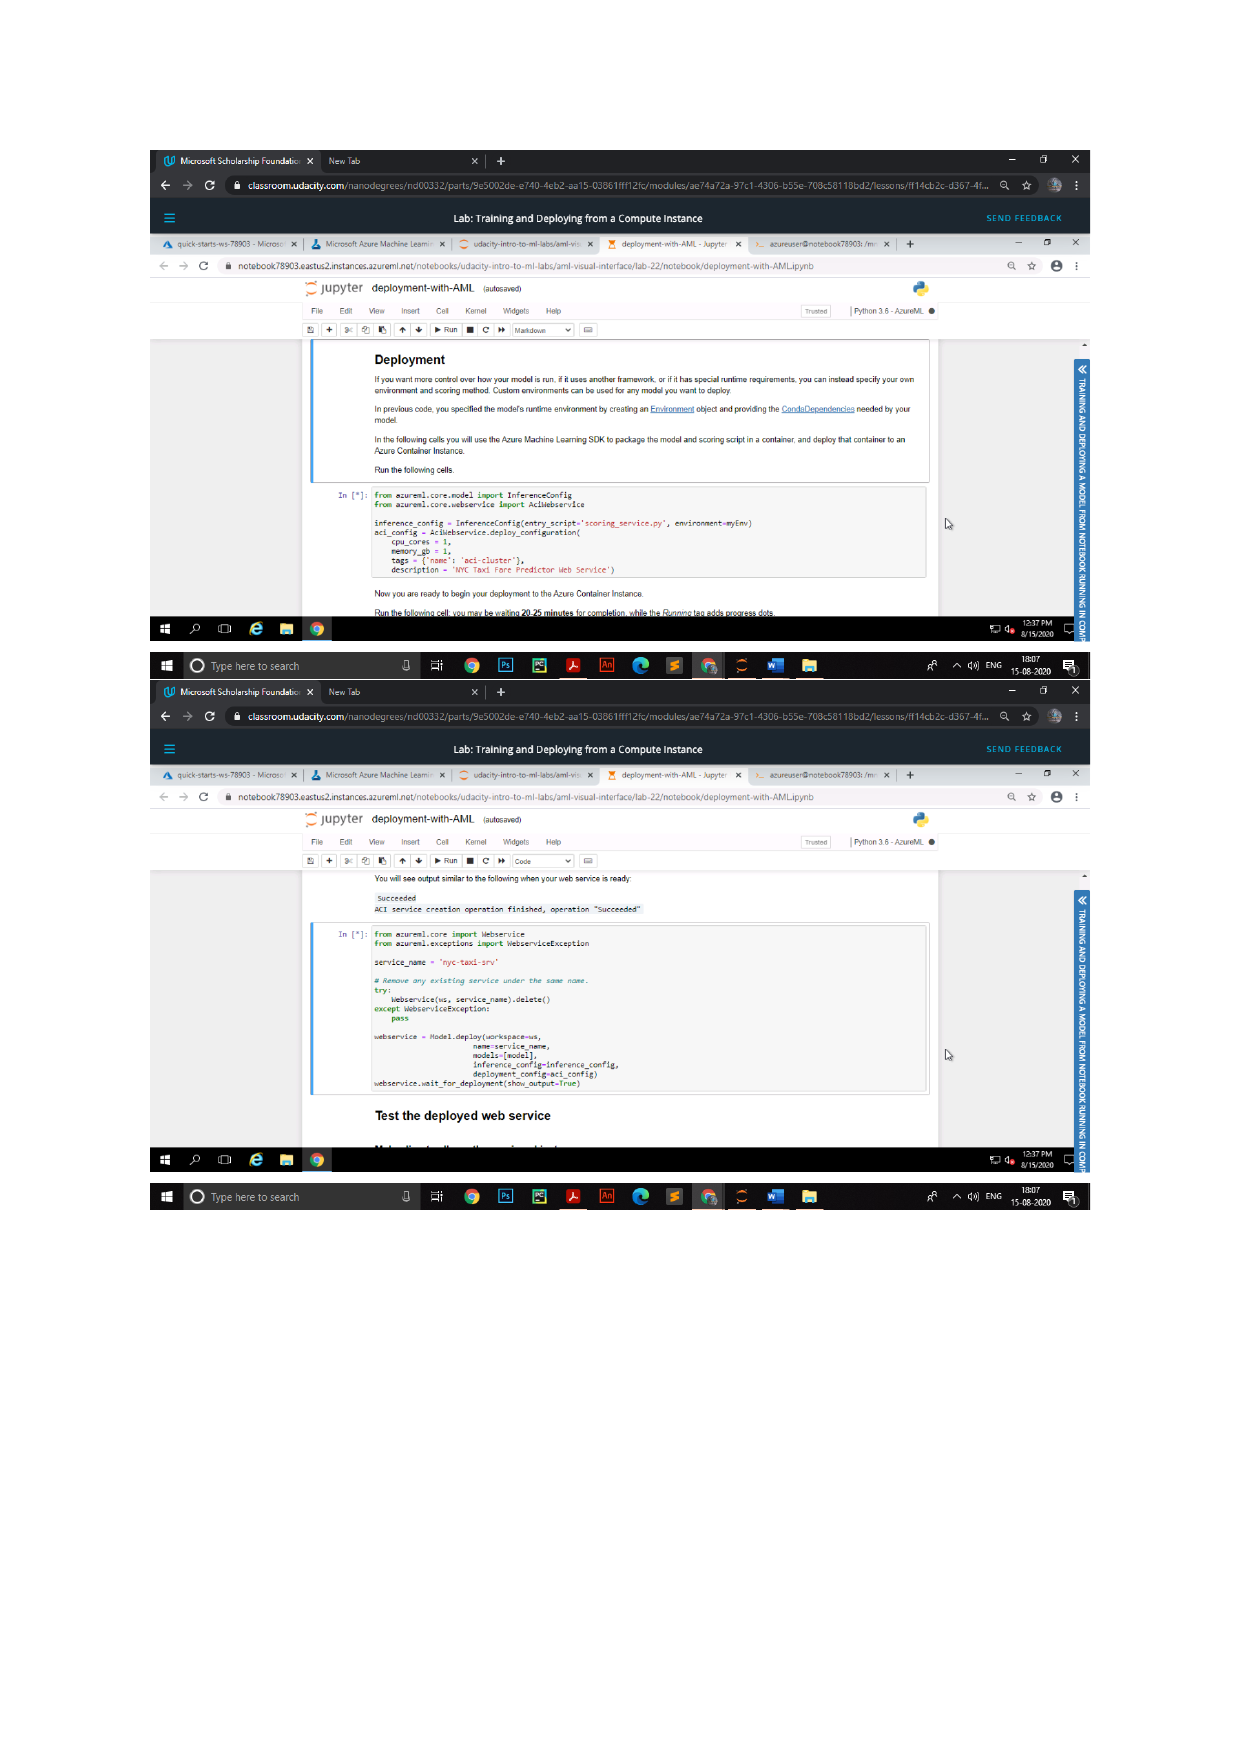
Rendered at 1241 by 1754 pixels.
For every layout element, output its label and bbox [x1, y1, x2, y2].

picture [150, 680, 1091, 1210]
picture [150, 150, 1091, 679]
